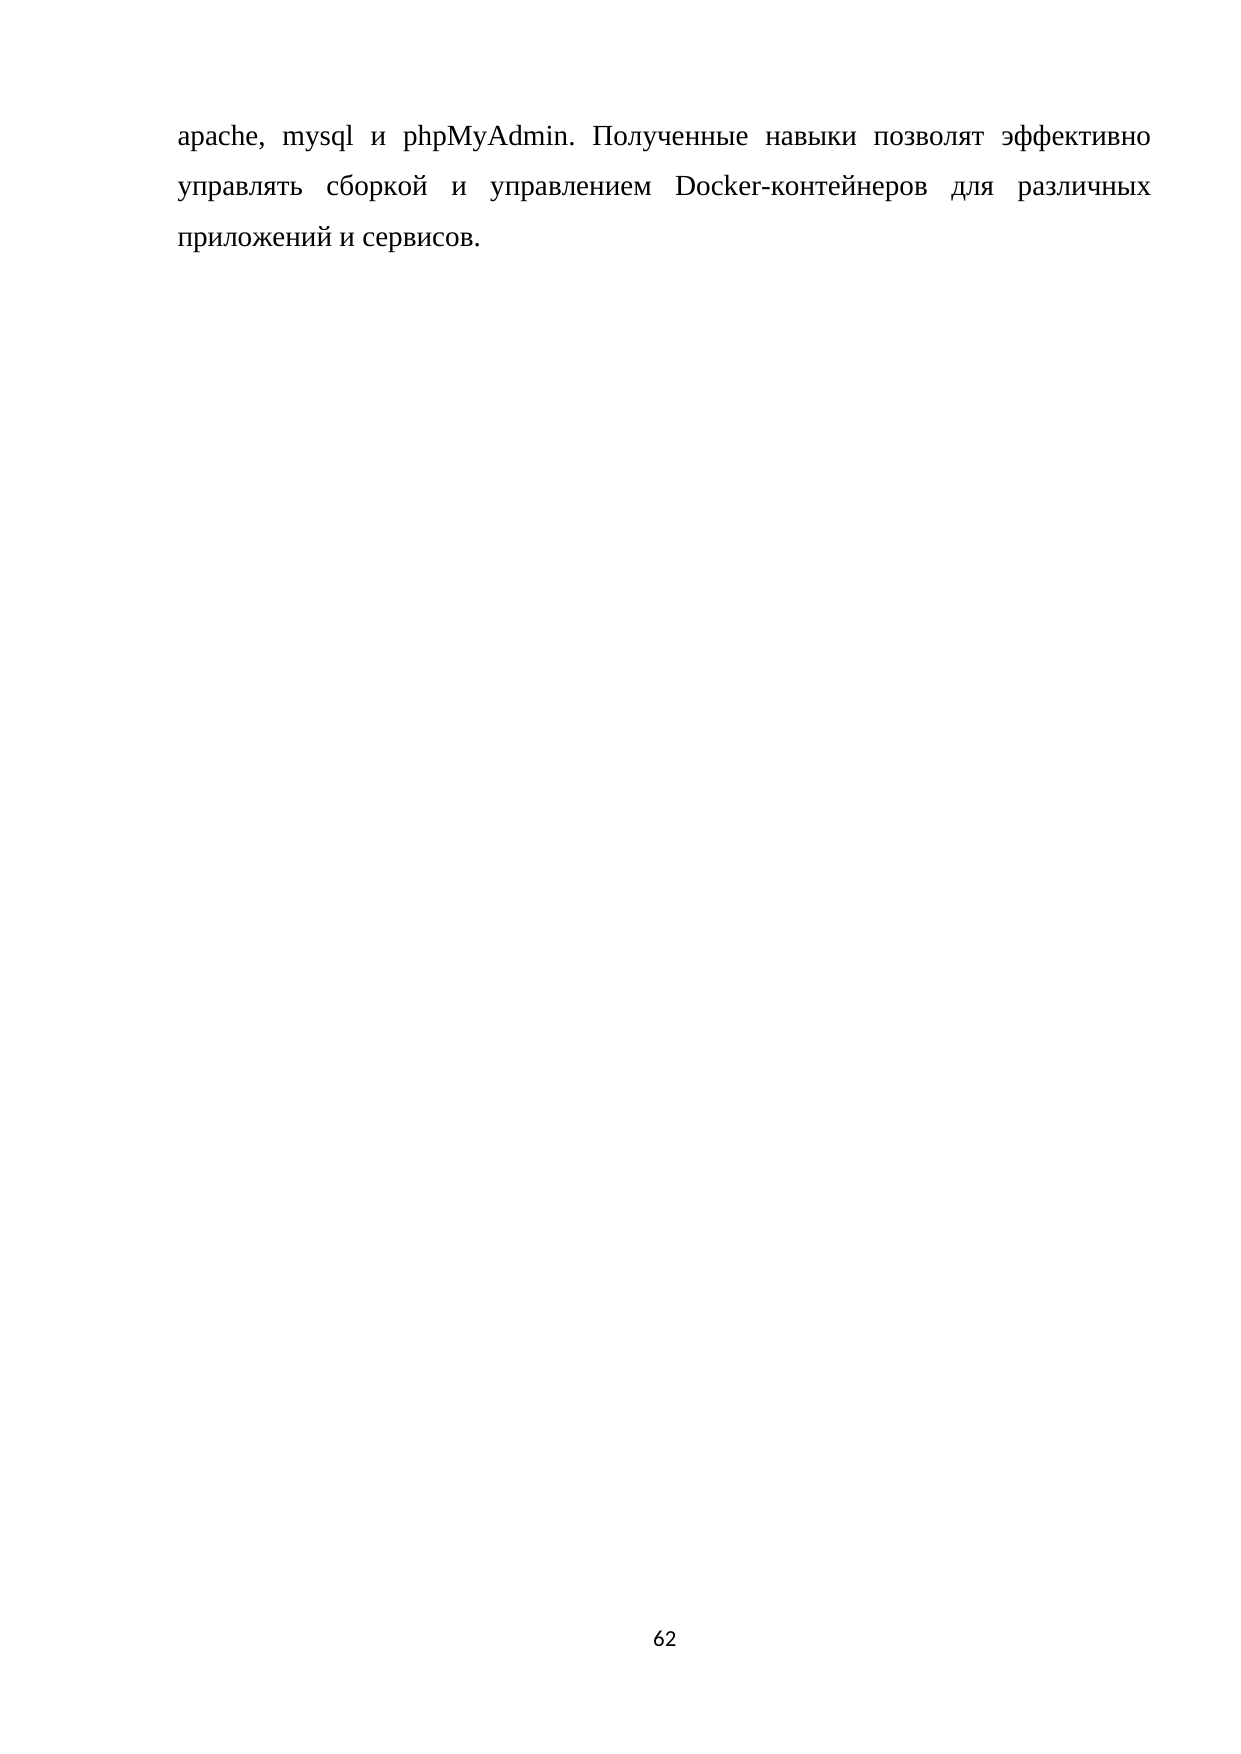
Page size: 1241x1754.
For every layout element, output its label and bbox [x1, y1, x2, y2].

text [177, 118, 1152, 252]
